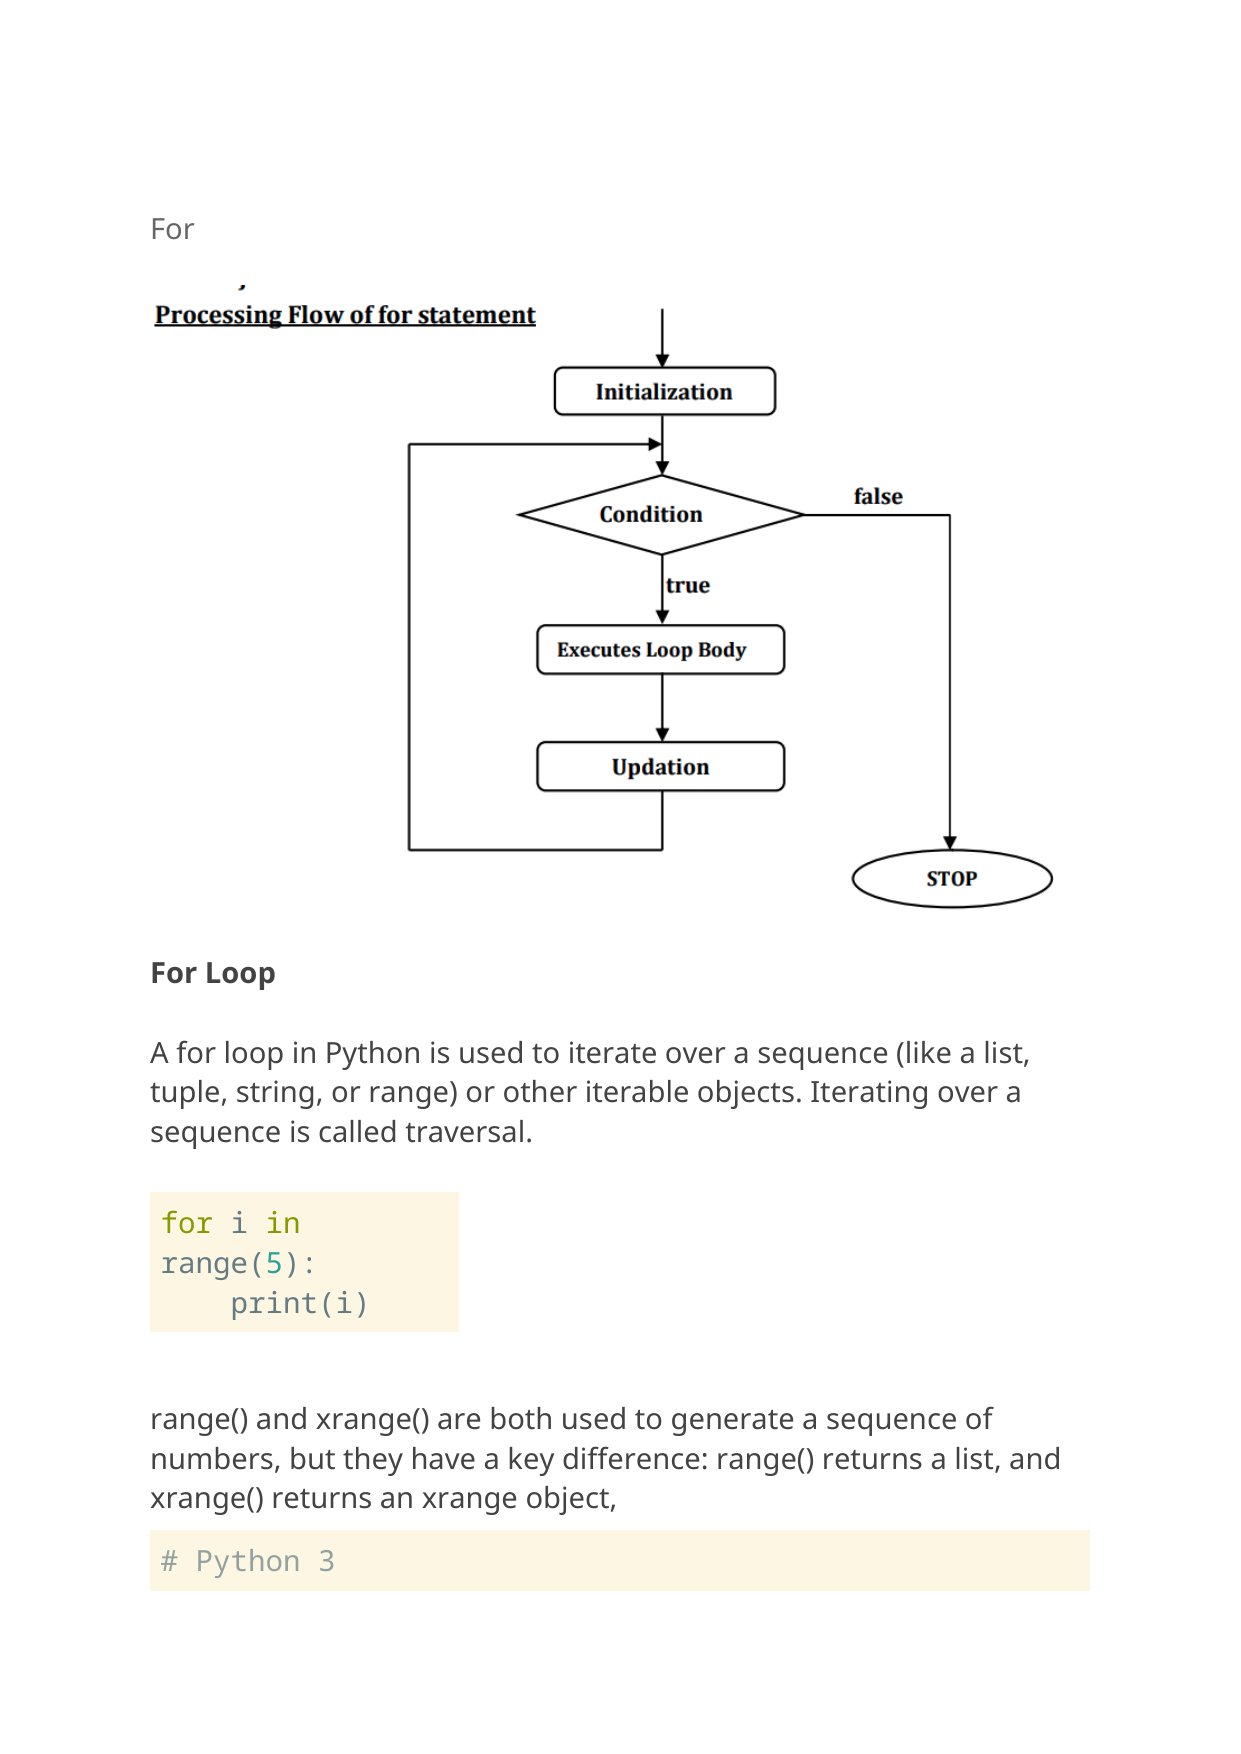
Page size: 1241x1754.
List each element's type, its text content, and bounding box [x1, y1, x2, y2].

picture [150, 285, 1090, 916]
text For [150, 208, 1090, 248]
table_header for i in range(5): print(i) [150, 1192, 459, 1332]
text For Loop A for loop in Python is used to iterate over a sequence (like a list, tuple, string, or range) or other iterable objects. Iterating over a sequence is called traversal. [150, 953, 1090, 1151]
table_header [150, 1530, 1090, 1591]
text range() and xrange() are both used to generate a sequence of numbers, but they have a key difference: range() returns a list, and xrange() returns an xrange object, [150, 1398, 1090, 1517]
